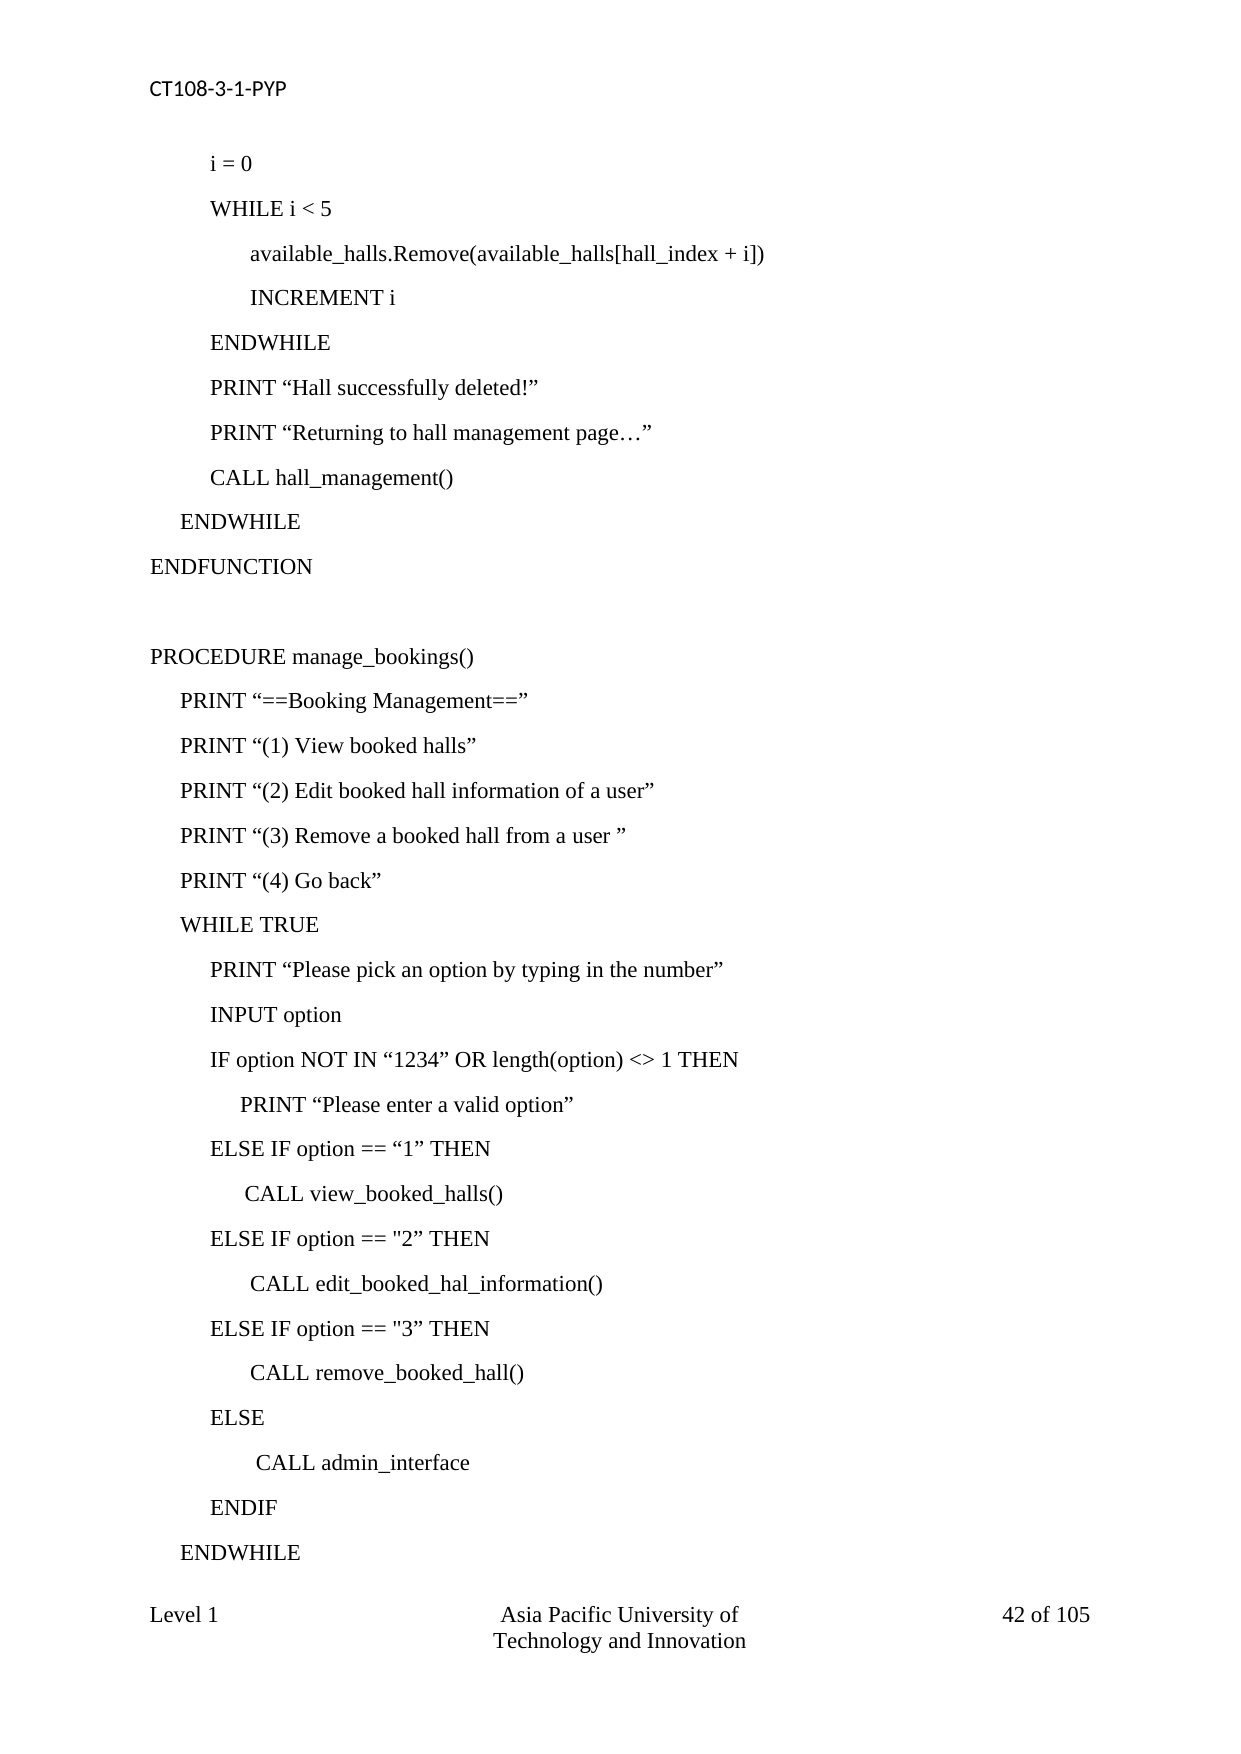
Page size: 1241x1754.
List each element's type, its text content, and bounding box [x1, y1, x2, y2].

text PRINT “Please pick an option by typing in the number” [210, 956, 1090, 983]
text WHILE i < 5 [210, 195, 1090, 221]
text PRINT “Please enter a valid option” [240, 1091, 1090, 1117]
text ELSE IF option == "3” THEN [210, 1314, 1090, 1341]
text CALL hall_management() [210, 463, 1090, 490]
text available_halls.Remove(available_halls[hall_index + i]) [210, 239, 1090, 266]
text ELSE IF option == "2” THEN [210, 1225, 1090, 1251]
text ENDFUNCTION [150, 553, 1090, 579]
text CALL edit_booked_hal_information() [210, 1270, 1090, 1296]
text PRINT “Hall successfully deleted!” [210, 374, 1090, 400]
text ENDWHILE [210, 329, 1090, 356]
text INPUT option [210, 1001, 1090, 1027]
text PRINT “(1) View booked halls” [180, 732, 1090, 759]
text IF option NOT IN “1234” OR length(option) <> 1 THEN [210, 1046, 1090, 1072]
text i = 0 [210, 150, 1090, 176]
text PRINT “(3) Remove a booked hall from a user ” [180, 822, 1090, 848]
text ENDWHILE [180, 1538, 1090, 1565]
text PRINT “==Booking Management==” [180, 687, 1090, 714]
text CALL remove_booked_hall() [210, 1359, 1090, 1386]
text PRINT “(2) Edit booked hall information of a user” [180, 777, 1090, 803]
text PRINT “Returning to hall management page…” [210, 419, 1090, 445]
text INCREMENT i [210, 284, 1090, 311]
text CALL view_booked_halls() [210, 1180, 1090, 1207]
text ELSE [210, 1404, 1090, 1431]
text WHILE TRUE [180, 911, 1090, 938]
text CALL admin_interface [210, 1449, 1090, 1475]
text ELSE IF option == “1” THEN [210, 1135, 1090, 1162]
text PROCEDURE manage_bookings() [150, 643, 1090, 669]
text ENDIF [210, 1494, 1090, 1520]
text ENDWHILE [180, 508, 1090, 535]
text PRINT “(4) Go back” [180, 867, 1090, 893]
